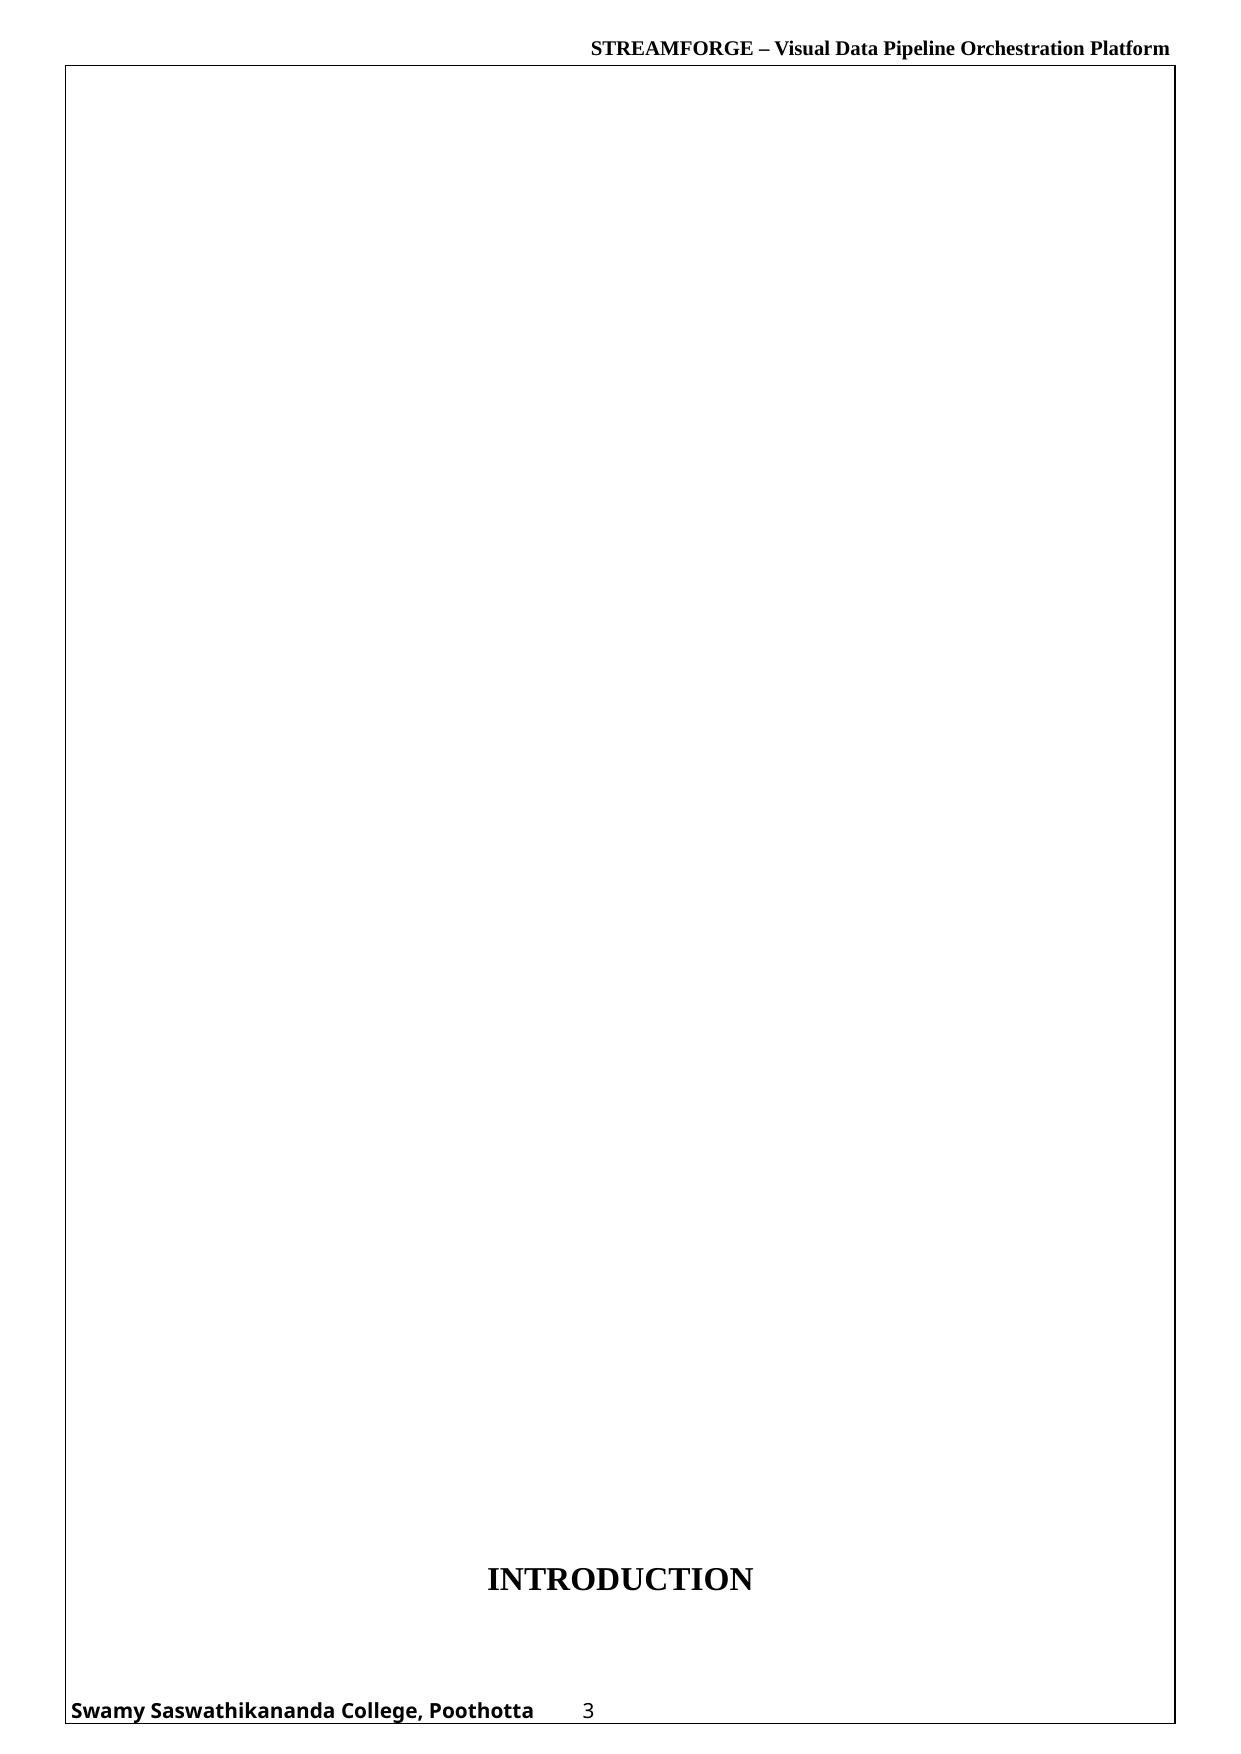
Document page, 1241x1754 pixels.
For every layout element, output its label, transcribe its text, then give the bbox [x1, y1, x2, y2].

text INTRODUCTION [118, 1559, 1122, 1597]
